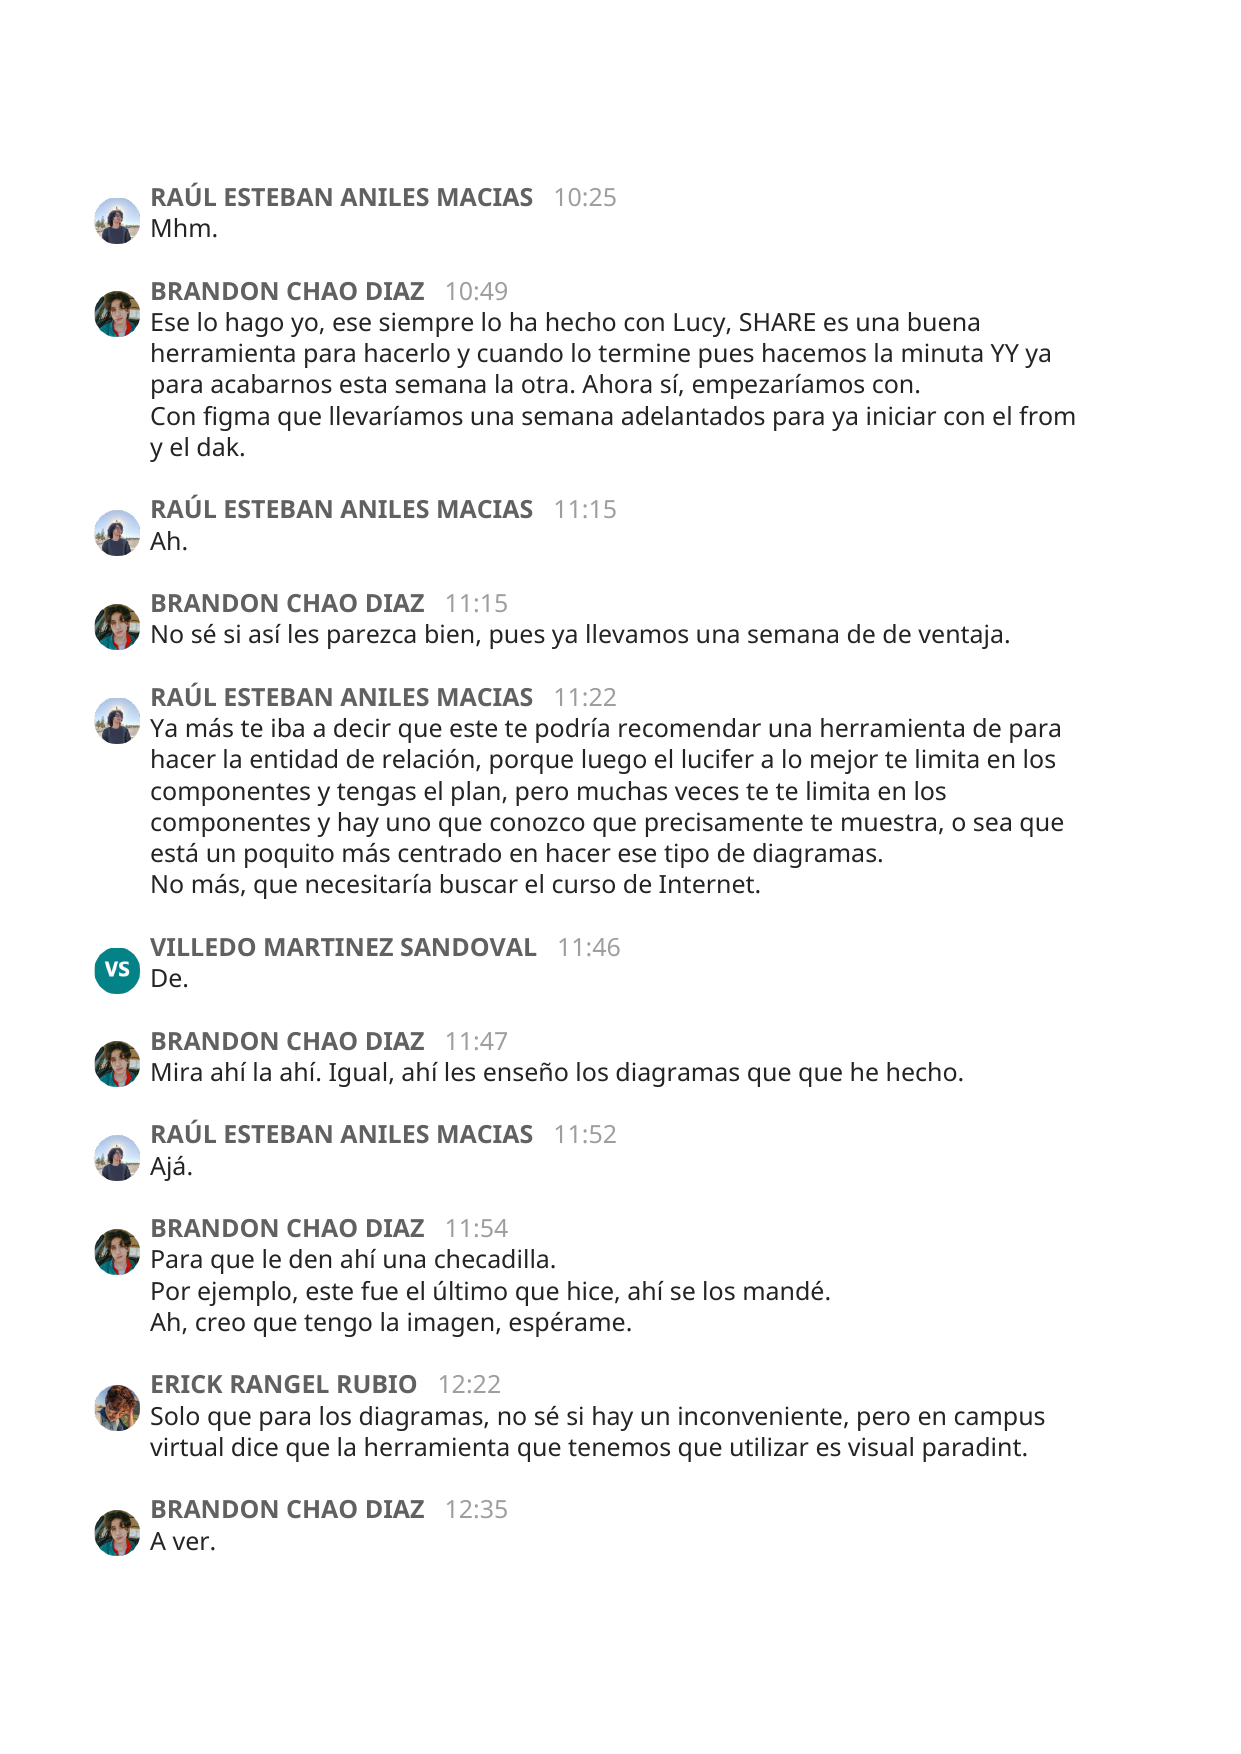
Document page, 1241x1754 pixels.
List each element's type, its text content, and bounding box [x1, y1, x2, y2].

text BRANDON CHAO DIAZ 11:15 No sé si así les parezca bien, pues ya llevamos una semana de de ventaja. [150, 556, 1090, 650]
picture [94, 291, 140, 337]
text BRANDON CHAO DIAZ 10:49 Ese lo hago yo, ese siempre lo ha hecho con Lucy, SHARE es una buena herramienta para hacerlo y cuando lo termine pues hacemos la minuta YY ya para acabarnos esta semana la otra. Ahora sí, empezaríamos con. Con figma que llevaríamos una semana adelantados para ya iniciar con el from y el dak. [150, 244, 1090, 462]
text BRANDON CHAO DIAZ 11:47 Mira ahí la ahí. Igual, ahí les enseño los diagramas que que he hecho. [150, 994, 1090, 1087]
picture [94, 1510, 140, 1556]
text RAÚL ESTEBAN ANILES MACIAS 11:15 Ah. [150, 462, 1090, 556]
picture [94, 948, 140, 994]
picture [94, 1041, 140, 1087]
picture [94, 604, 140, 650]
text RAÚL ESTEBAN ANILES MACIAS 11:52 Ajá. [150, 1087, 1090, 1181]
text RAÚL ESTEBAN ANILES MACIAS 11:22 Ya más te iba a decir que este te podría recomendar una herramienta de para hacer la entidad de relación, porque luego el lucifer a lo mejor te limita en los componentes y tengas el plan, pero muchas veces te te limita en los componentes y hay uno que conozco que precisamente te muestra, o sea que está un poquito más centrado en hacer ese tipo de diagramas. No más, que necesitaría buscar el curso de Internet. [150, 650, 1090, 900]
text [150, 1462, 1090, 1556]
picture [94, 1229, 140, 1275]
picture [94, 1135, 140, 1181]
text VILLEDO MARTINEZ SANDOVAL 11:46 De. [150, 900, 1090, 994]
picture [94, 510, 140, 556]
text RAÚL ESTEBAN ANILES MACIAS 10:25 Mhm. [150, 150, 1090, 244]
picture [94, 698, 140, 744]
text ERICK RANGEL RUBIO 12:22 Solo que para los diagramas, no sé si hay un inconveniente, pero en campus virtual dice que la herramienta que tenemos que utilizar es visual paradint. [150, 1337, 1090, 1462]
picture [94, 1385, 140, 1431]
text BRANDON CHAO DIAZ 11:54 Para que le den ahí una checadilla. Por ejemplo, este fue el último que hice, ahí se los mandé. Ah, creo que tengo la imagen, espérame. [150, 1181, 1090, 1337]
picture [94, 198, 140, 244]
